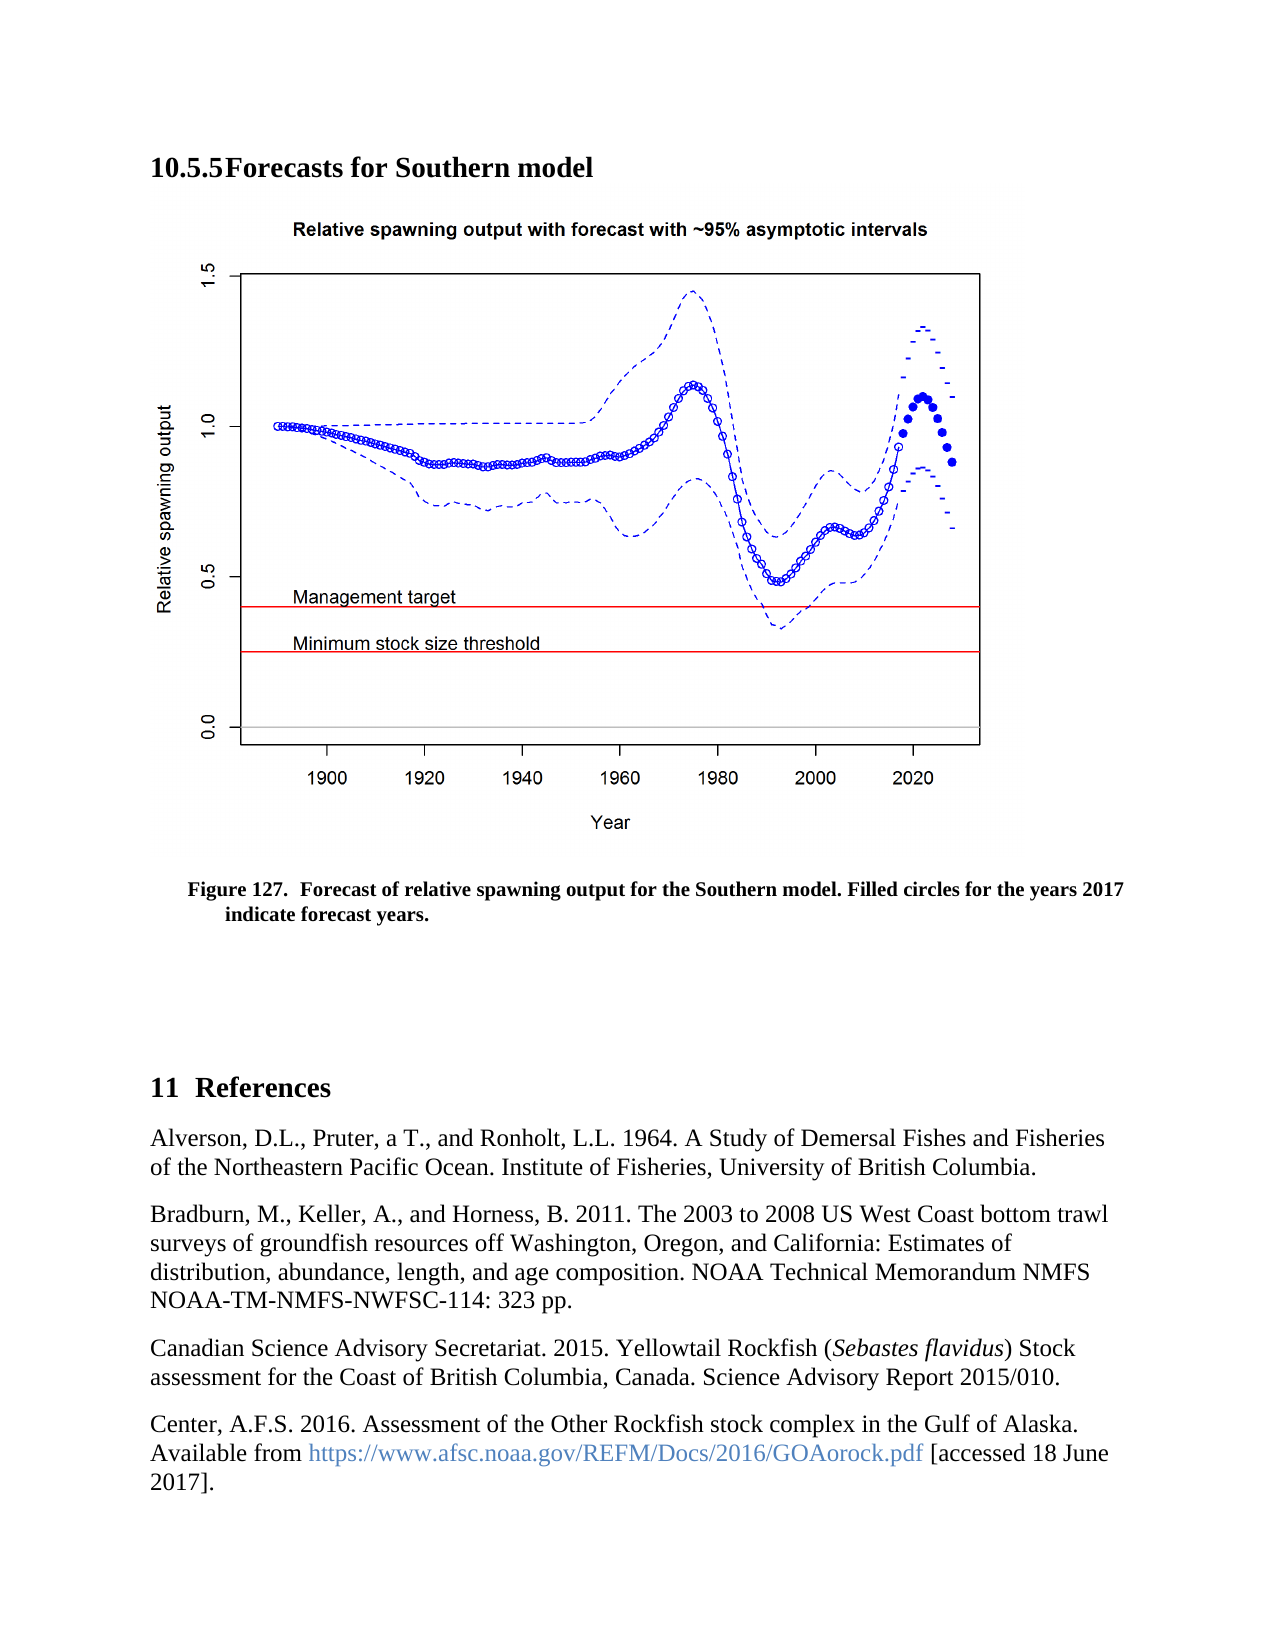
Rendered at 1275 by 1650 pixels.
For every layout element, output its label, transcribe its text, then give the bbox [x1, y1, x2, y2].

picture [150, 183, 1025, 857]
text Canadian Science Advisory Secretariat. 2015. Yellowtail Rockfish (Sebastes flavidus) Stock assessment for the Coast of British Columbia, Canada. Science Advisory Report 2015/010. [150, 1333, 1125, 1390]
text Bradburn, M., Keller, A., and Horness, B. 2011. The 2003 to 2008 US West Coast bottom trawl surveys of groundfish resources off Washington, Oregon, and California: Estimates of distribution, abundance, length, and age composition. NOAA Technical Memorandum NMFS NOAA-TM-NMFS-NWFSC-114: 323 pp. [150, 1199, 1125, 1314]
subtitle References [150, 1071, 1125, 1104]
text Alverson, D.L., Pruter, a T., and Ronholt, L.L. 1964. A Study of Demersal Fishes and Fisheries of the Northeastern Pacific Ocean. Institute of Fisheries, University of British Columbia. [150, 1123, 1125, 1180]
text Center, A.F.S. 2016. Assessment of the Other Rockfish stock complex in the Gulf of Alaska. Available from https://www.afsc.noaa.gov/REFM/Docs/2016/GOAorock.pdf [accessed 18 June 2017]. [150, 1409, 1125, 1495]
text Forecast of relative spawning output for the Southern model. Filled circles for the years 2017 indicate forecast years. [187, 877, 1125, 926]
subtitle Forecasts for Southern model [150, 150, 1125, 183]
